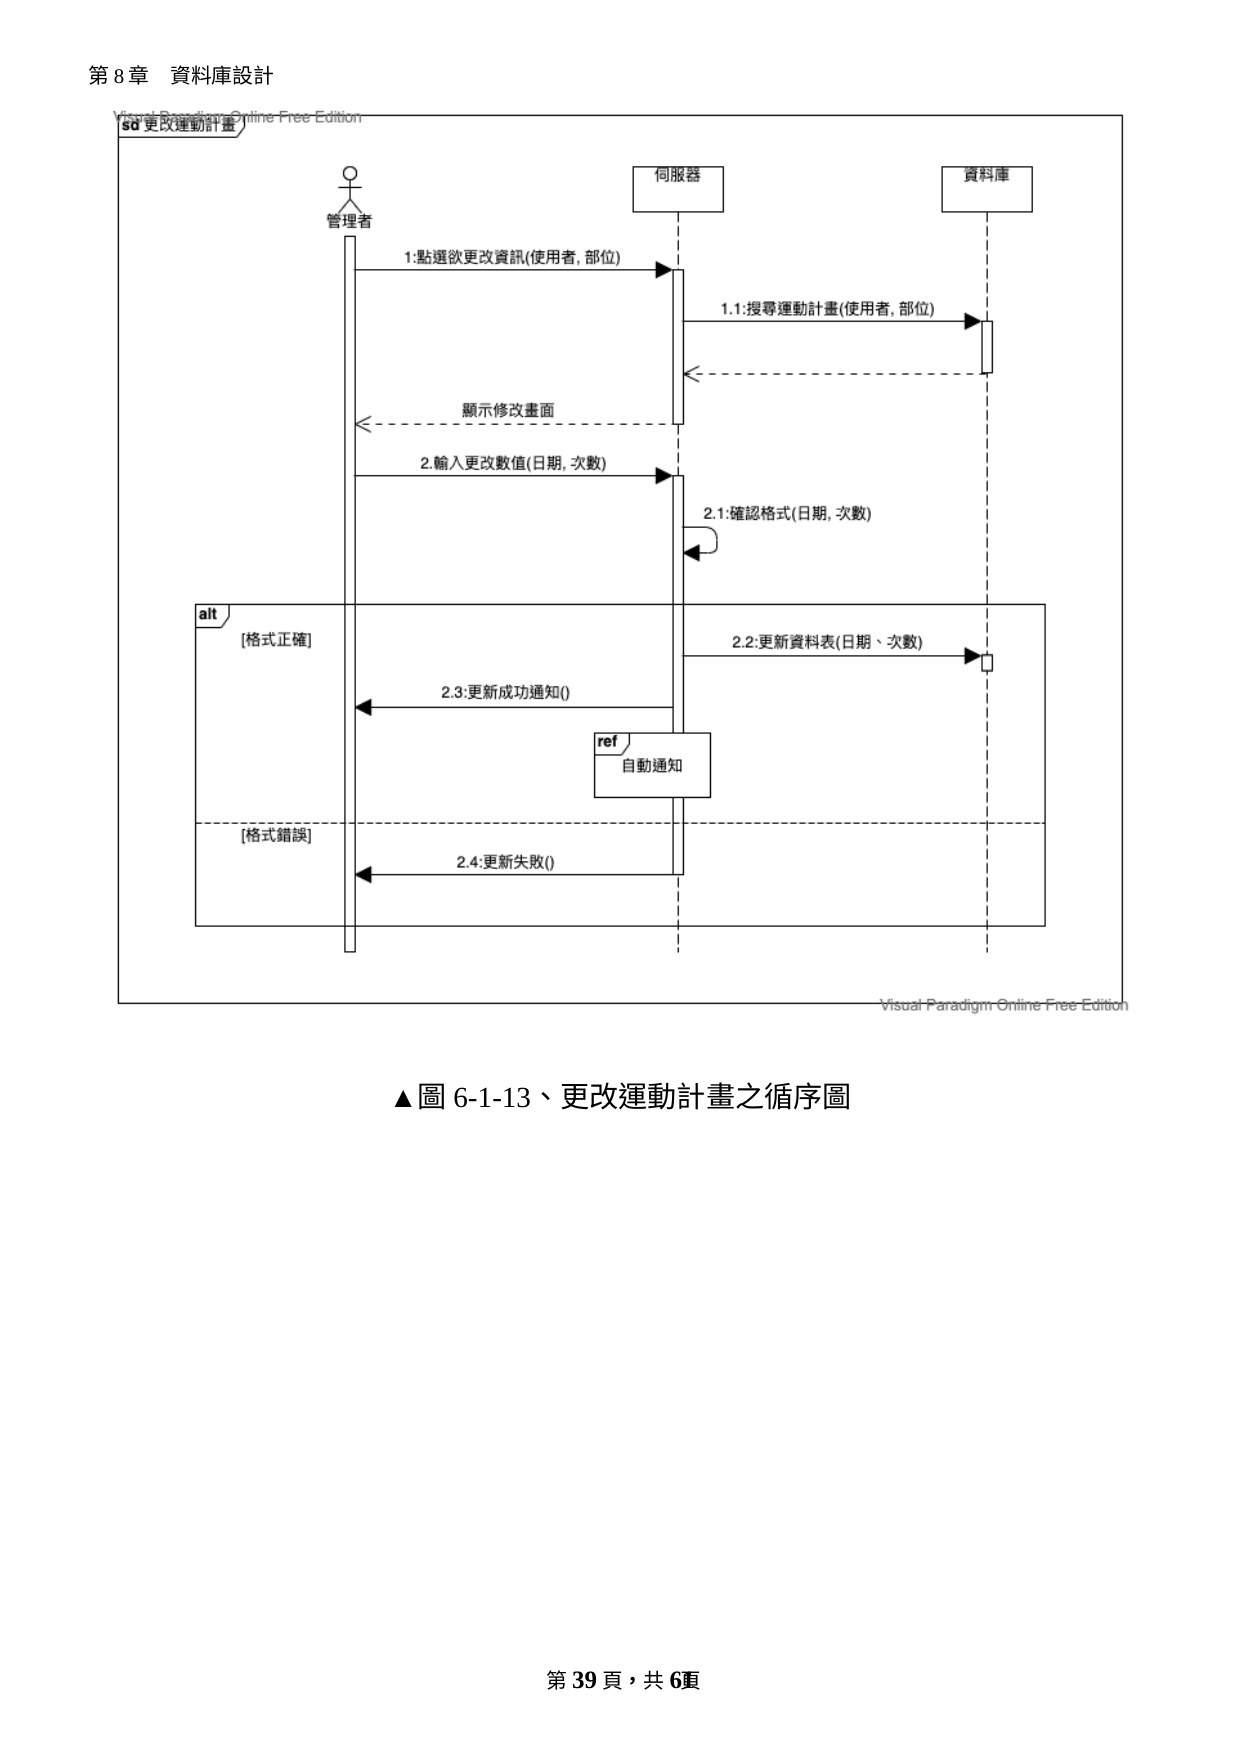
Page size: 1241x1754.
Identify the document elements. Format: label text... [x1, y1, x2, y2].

picture [105, 103, 1135, 1017]
